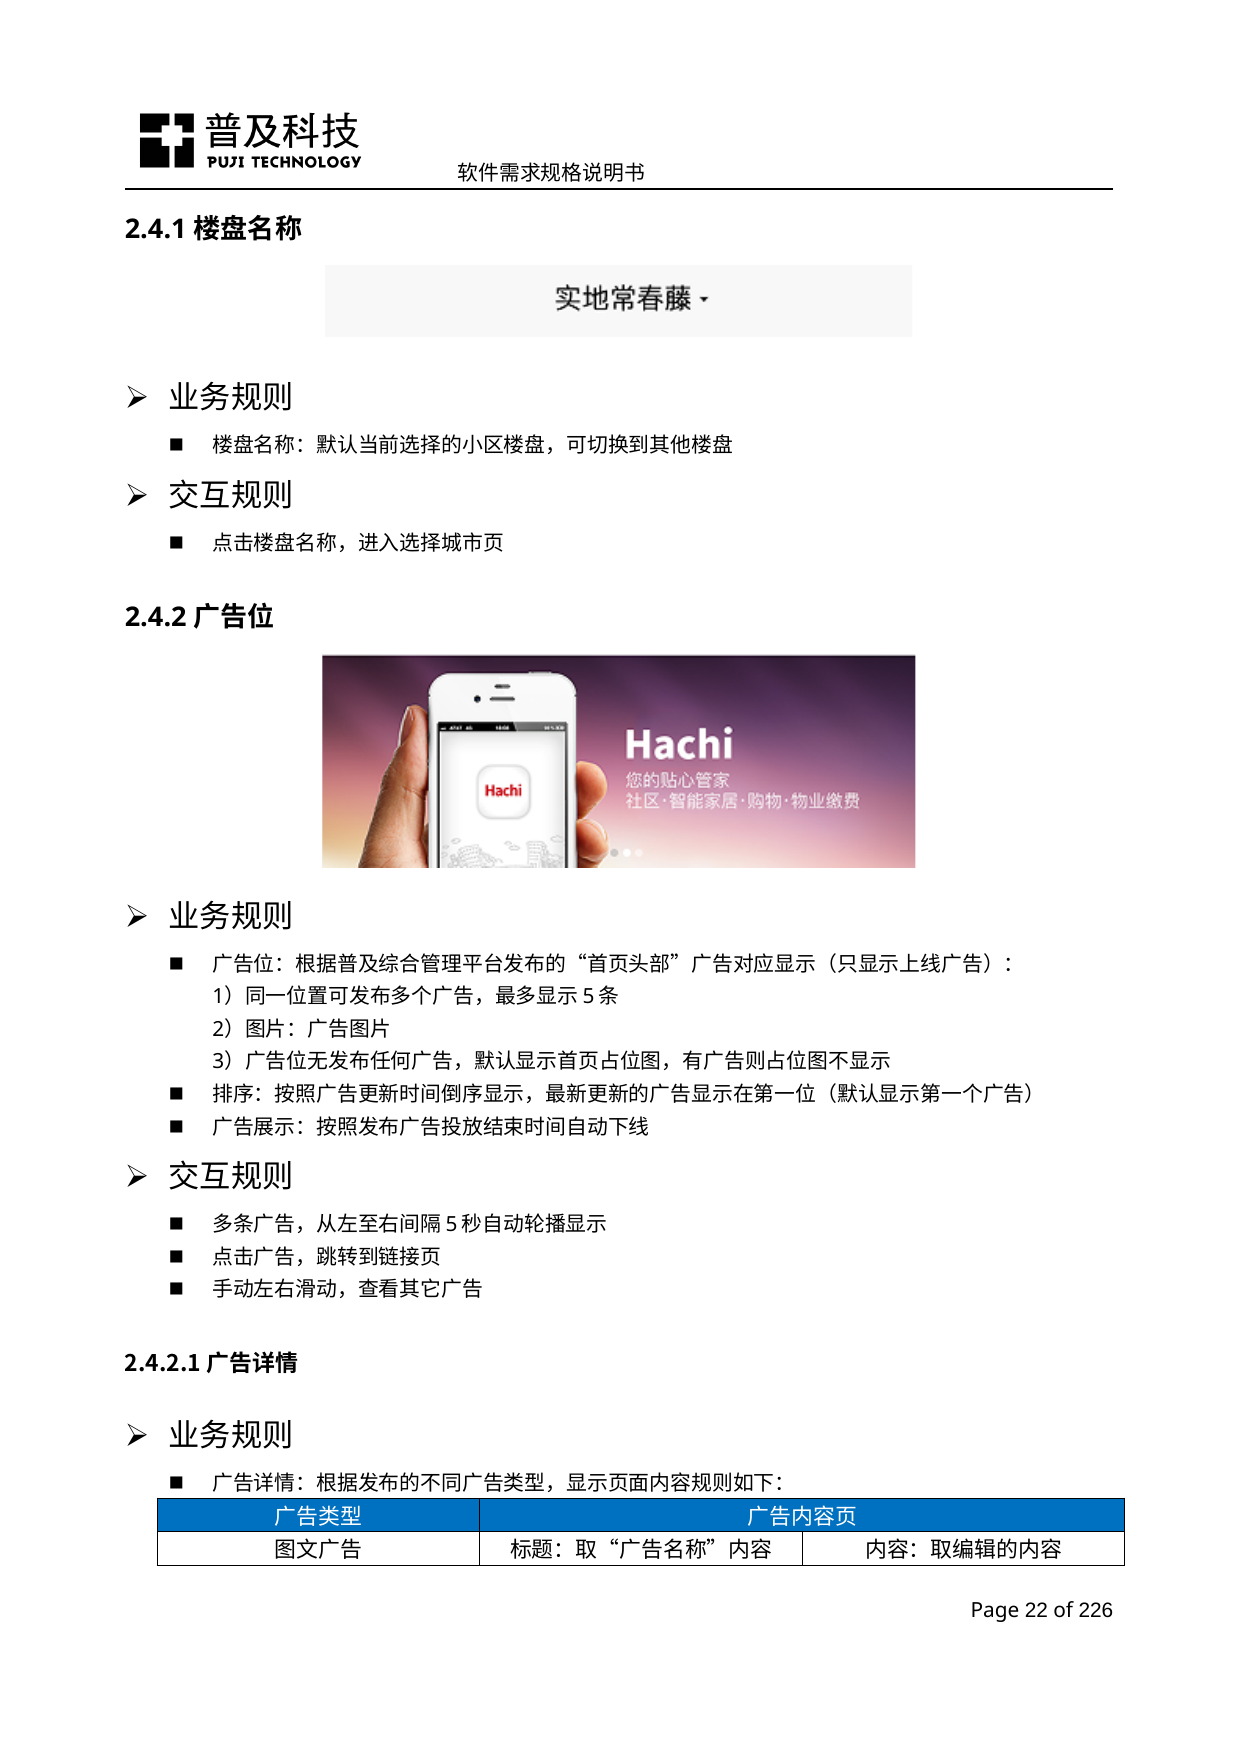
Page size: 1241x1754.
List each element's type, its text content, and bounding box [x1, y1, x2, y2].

list 广告展示：按照发布广告投放结束时间自动下线 [168, 1109, 1113, 1141]
list 交互规则 [124, 1141, 1113, 1206]
list 点击广告，跳转到链接页 [168, 1239, 1113, 1271]
list 2）图片：广告图片 [212, 1011, 1113, 1044]
list 业务规则 [124, 1400, 1113, 1465]
subtitle 广告详情 [124, 1329, 1113, 1394]
list 业务规则 [124, 881, 1113, 946]
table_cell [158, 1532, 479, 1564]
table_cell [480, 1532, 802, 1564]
list 交互规则 [124, 460, 1113, 525]
list 1）同一位置可发布多个广告，最多显示5条 [212, 979, 1113, 1011]
list 排序：按照广告更新时间倒序显示，最新更新的广告显示在第一位（默认显示第一个广告） [168, 1076, 1113, 1109]
picture [321, 653, 916, 868]
list 广告详情：根据发布的不同广告类型，显示页面内容规则如下： [168, 1465, 1113, 1497]
subtitle 楼盘名称 [124, 194, 1113, 259]
list 业务规则 [124, 362, 1113, 427]
list 手动左右滑动，查看其它广告 [168, 1271, 1113, 1304]
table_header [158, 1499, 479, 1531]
list 多条广告，从左至右间隔5秒自动轮播显示 [168, 1206, 1113, 1239]
list 3）广告位无发布任何广告，默认显示首页占位图，有广告则占位图不显示 [212, 1044, 1113, 1076]
picture [124, 103, 365, 180]
picture [325, 265, 913, 337]
list 点击楼盘名称，进入选择城市页 [168, 525, 1113, 557]
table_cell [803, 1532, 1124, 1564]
list 楼盘名称：默认当前选择的小区楼盘，可切换到其他楼盘 [168, 427, 1113, 460]
subtitle 广告位 [124, 582, 1113, 647]
list 广告位：根据普及综合管理平台发布的“首页头部”广告对应显示（只显示上线广告）： [168, 946, 1113, 979]
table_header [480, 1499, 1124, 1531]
